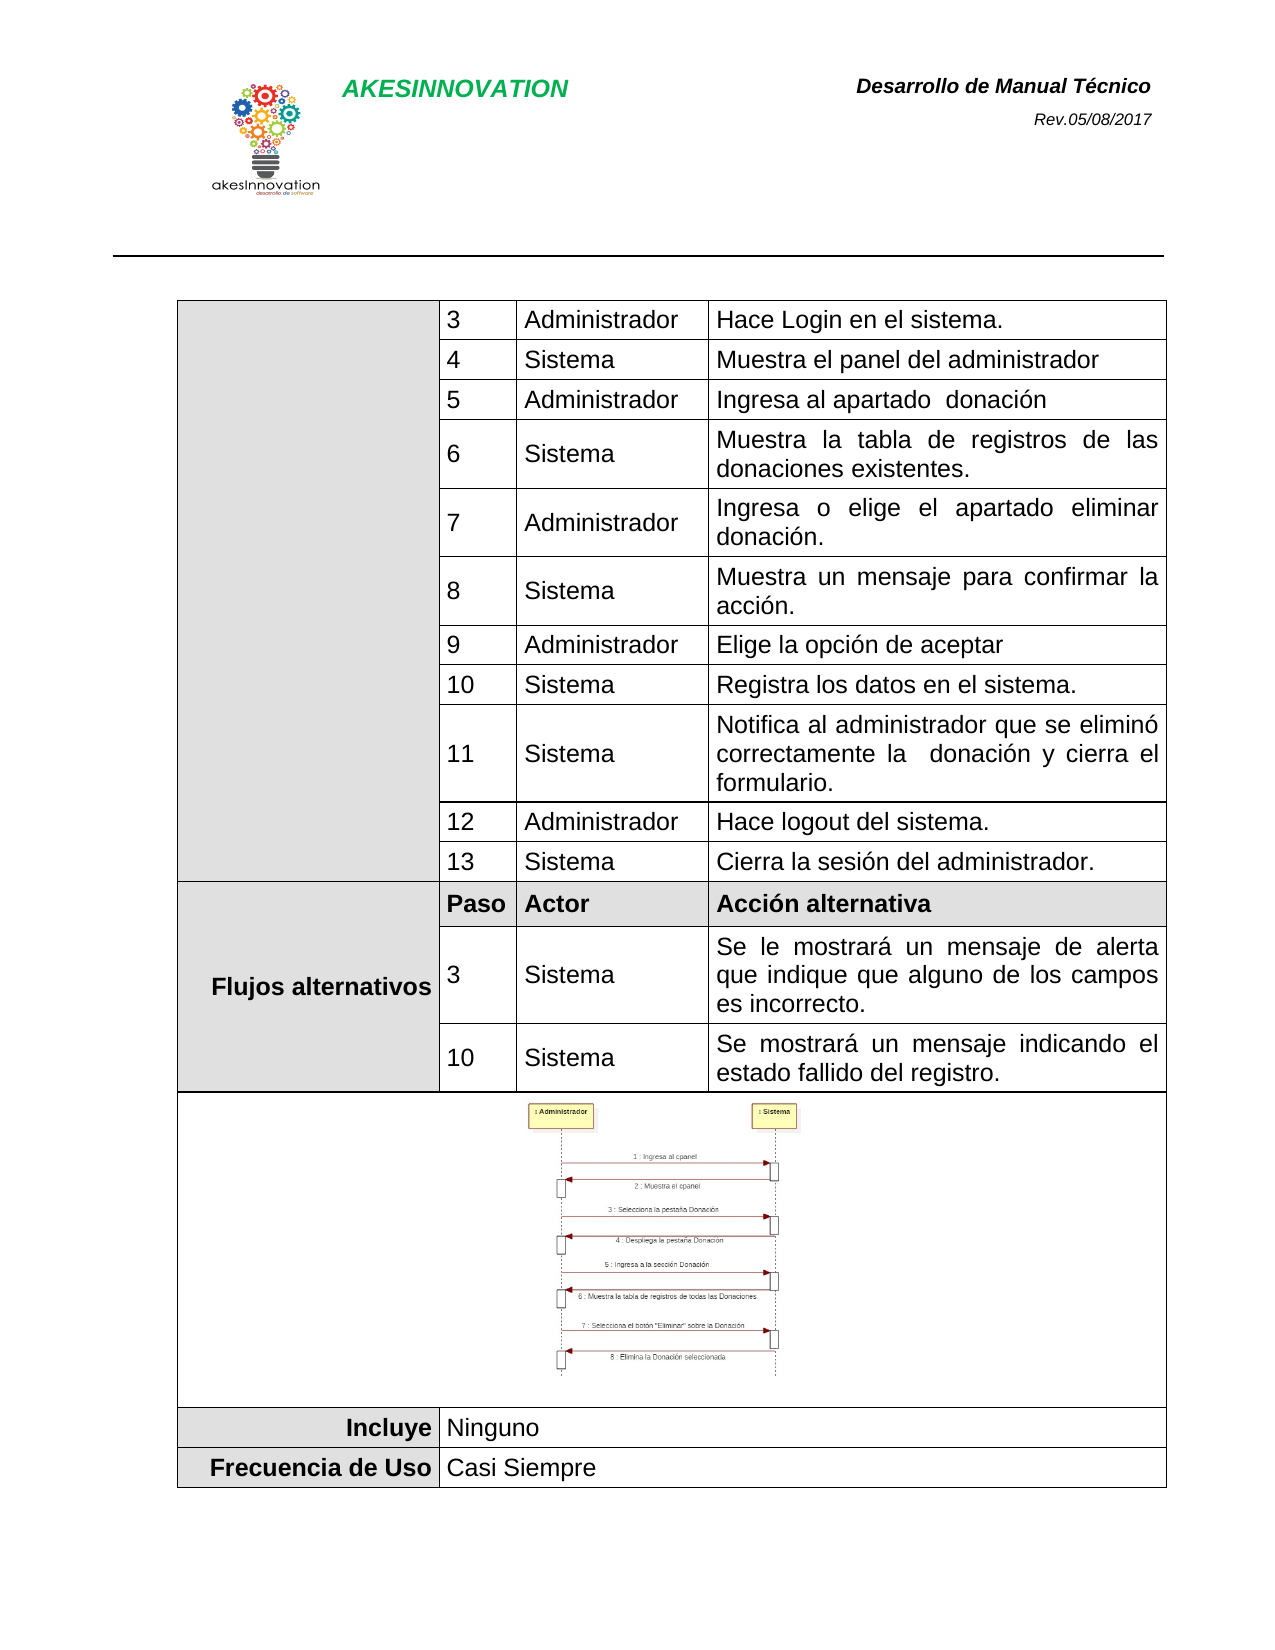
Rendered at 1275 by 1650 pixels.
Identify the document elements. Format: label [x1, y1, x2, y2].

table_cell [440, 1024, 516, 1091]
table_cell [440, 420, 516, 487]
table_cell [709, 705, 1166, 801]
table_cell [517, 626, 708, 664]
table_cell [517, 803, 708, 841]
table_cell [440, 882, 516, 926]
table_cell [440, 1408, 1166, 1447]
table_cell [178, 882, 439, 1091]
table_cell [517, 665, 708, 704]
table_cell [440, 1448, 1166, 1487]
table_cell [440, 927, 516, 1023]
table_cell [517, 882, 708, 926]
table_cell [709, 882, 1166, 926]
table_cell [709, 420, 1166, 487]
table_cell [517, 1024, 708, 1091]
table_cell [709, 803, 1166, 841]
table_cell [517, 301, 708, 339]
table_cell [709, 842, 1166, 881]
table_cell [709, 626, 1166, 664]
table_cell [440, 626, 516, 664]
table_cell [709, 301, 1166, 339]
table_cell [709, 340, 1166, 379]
picture [522, 1097, 822, 1403]
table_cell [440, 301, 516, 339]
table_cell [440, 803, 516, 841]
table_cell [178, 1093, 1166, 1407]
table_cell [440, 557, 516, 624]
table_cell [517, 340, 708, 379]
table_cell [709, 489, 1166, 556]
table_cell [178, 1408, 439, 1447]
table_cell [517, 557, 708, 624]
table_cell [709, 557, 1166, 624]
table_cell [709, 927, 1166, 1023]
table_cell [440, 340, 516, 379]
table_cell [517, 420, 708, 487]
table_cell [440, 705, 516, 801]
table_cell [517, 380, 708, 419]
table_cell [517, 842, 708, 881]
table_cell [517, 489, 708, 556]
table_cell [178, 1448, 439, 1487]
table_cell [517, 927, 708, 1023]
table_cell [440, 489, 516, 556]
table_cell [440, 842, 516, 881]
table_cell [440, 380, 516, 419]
picture [198, 73, 331, 227]
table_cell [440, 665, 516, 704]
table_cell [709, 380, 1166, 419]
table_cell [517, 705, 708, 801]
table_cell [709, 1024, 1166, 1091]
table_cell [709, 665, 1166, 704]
